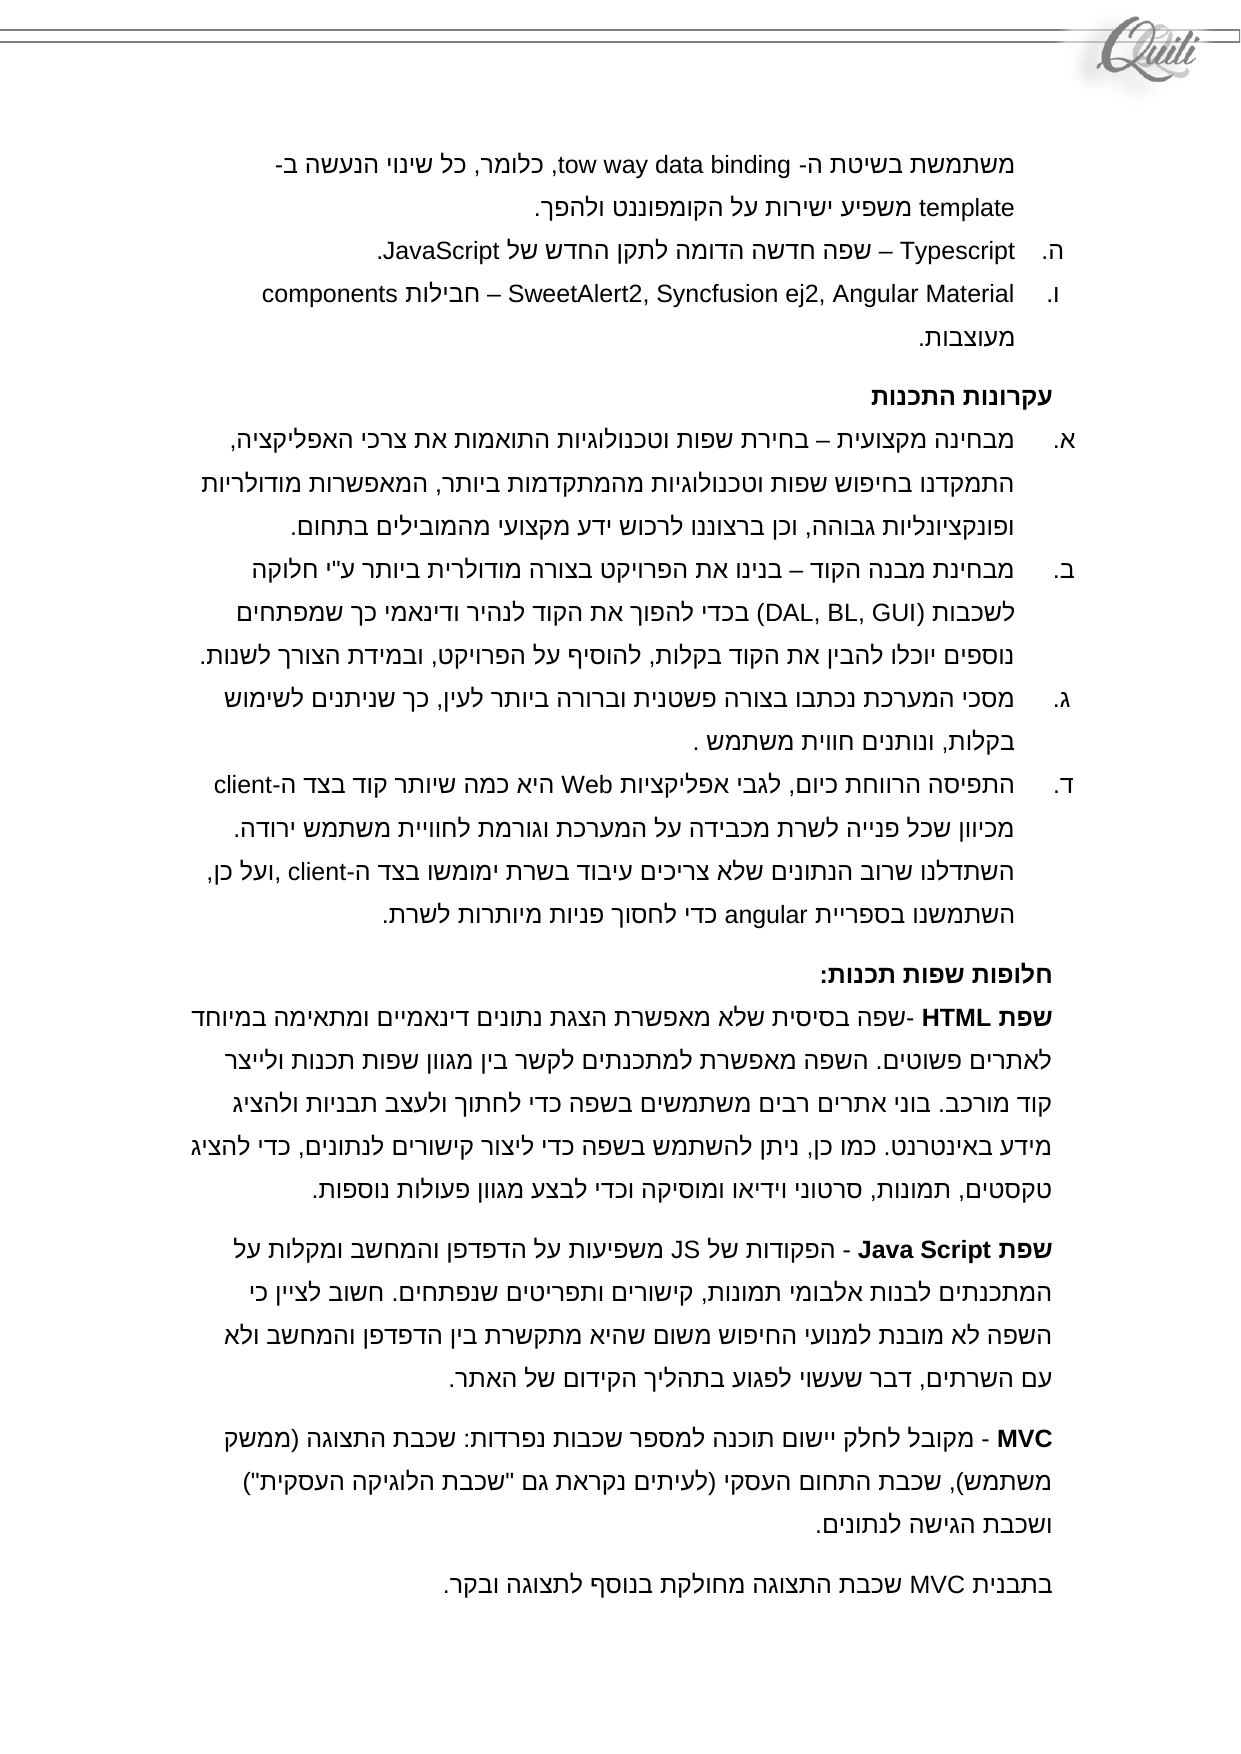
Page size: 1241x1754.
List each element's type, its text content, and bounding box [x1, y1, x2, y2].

text חלופות שפות תכנות: [187, 959, 1053, 988]
text MVC - מקובל לחלק יישום תוכנה למספר שכבות נפרדות: שכבת התצוגה (ממשק משתמש), שכבת התחום העסקי (לעיתים נקראת גם "שכבת הלוגיקה העסקית") ושכבת הגישה לנתונים. [187, 1424, 1053, 1539]
text עקרונות התכנות [187, 382, 1053, 411]
picture [1067, 0, 1241, 111]
list Typescript – שפה חדשה הדומה לתקן החדש של JavaScript. [187, 236, 1053, 265]
list מבחינה מקצועית – בחירת שפות וטכנולוגיות התואמות את צרכי האפליקציה, התמקדנו בחיפוש שפות וטכנולוגיות מהמתקדמות ביותר, המאפשרות מודולריות ופונקציונליות גבוהה, וכן ברצוננו לרכוש ידע מקצועי מהמובילים בתחום. [187, 425, 1053, 540]
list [187, 150, 1015, 222]
list התפיסה הרווחת כיום, לגבי אפליקציות Web היא כמה שיותר קוד בצד ה-client מכיוון שכל פנייה לשרת מכבידה על המערכת וגורמת לחוויית משתמש ירודה. השתדלנו שרוב הנתונים שלא צריכים עיבוד בשרת ימומשו בצד ה-client ,ועל כן, השתמשנו בספריית angular כדי לחסוך פניות מיותרות לשרת. [187, 770, 1053, 928]
list מסכי המערכת נכתבו בצורה פשטנית וברורה ביותר לעין, כך שניתנים לשימוש בקלות, ונותנים חווית משתמש . [187, 684, 1053, 756]
list מבחינת מבנה הקוד – בנינו את הפרויקט בצורה מודולרית ביותר ע"י חלוקה לשכבות (DAL, BL, GUI) בכדי להפוך את הקוד לנהיר ודינאמי כך שמפתחים נוספים יוכלו להבין את הקוד בקלות, להוסיף על הפרויקט, ובמידת הצורך לשנות. [187, 555, 1053, 670]
list SweetAlert2, Syncfusion ej2, Angular Material – חבילות components מעוצבות. [187, 279, 1053, 351]
text בתבנית MVC שכבת התצוגה מחולקת בנוסף לתצוגה ובקר. [187, 1570, 1053, 1599]
text שפת HTML -שפה בסיסית שלא מאפשרת הצגת נתונים דינאמיים ומתאימה במיוחד לאתרים פשוטים. השפה מאפשרת למתכנתים לקשר בין מגוון שפות תכנות ולייצר קוד מורכב. בוני אתרים רבים משתמשים בשפה כדי לחתוך ולעצב תבניות ולהציג מידע באינטרנט. כמו כן, ניתן להשתמש בשפה כדי ליצור קישורים לנתונים, כדי להציג טקסטים, תמונות, סרטוני וידיאו ומוסיקה וכדי לבצע מגוון פעולות נוספות. [187, 1003, 1053, 1204]
text שפת Java Script - הפקודות של JS משפיעות על הדפדפן והמחשב ומקלות על המתכנתים לבנות אלבומי תמונות, קישורים ותפריטים שנפתחים. חשוב לציין כי השפה לא מובנת למנועי החיפוש משום שהיא מתקשרת בין הדפדפן והמחשב ולא עם השרתים, דבר שעשוי לפגוע בתהליך הקידום של האתר. [187, 1235, 1053, 1393]
